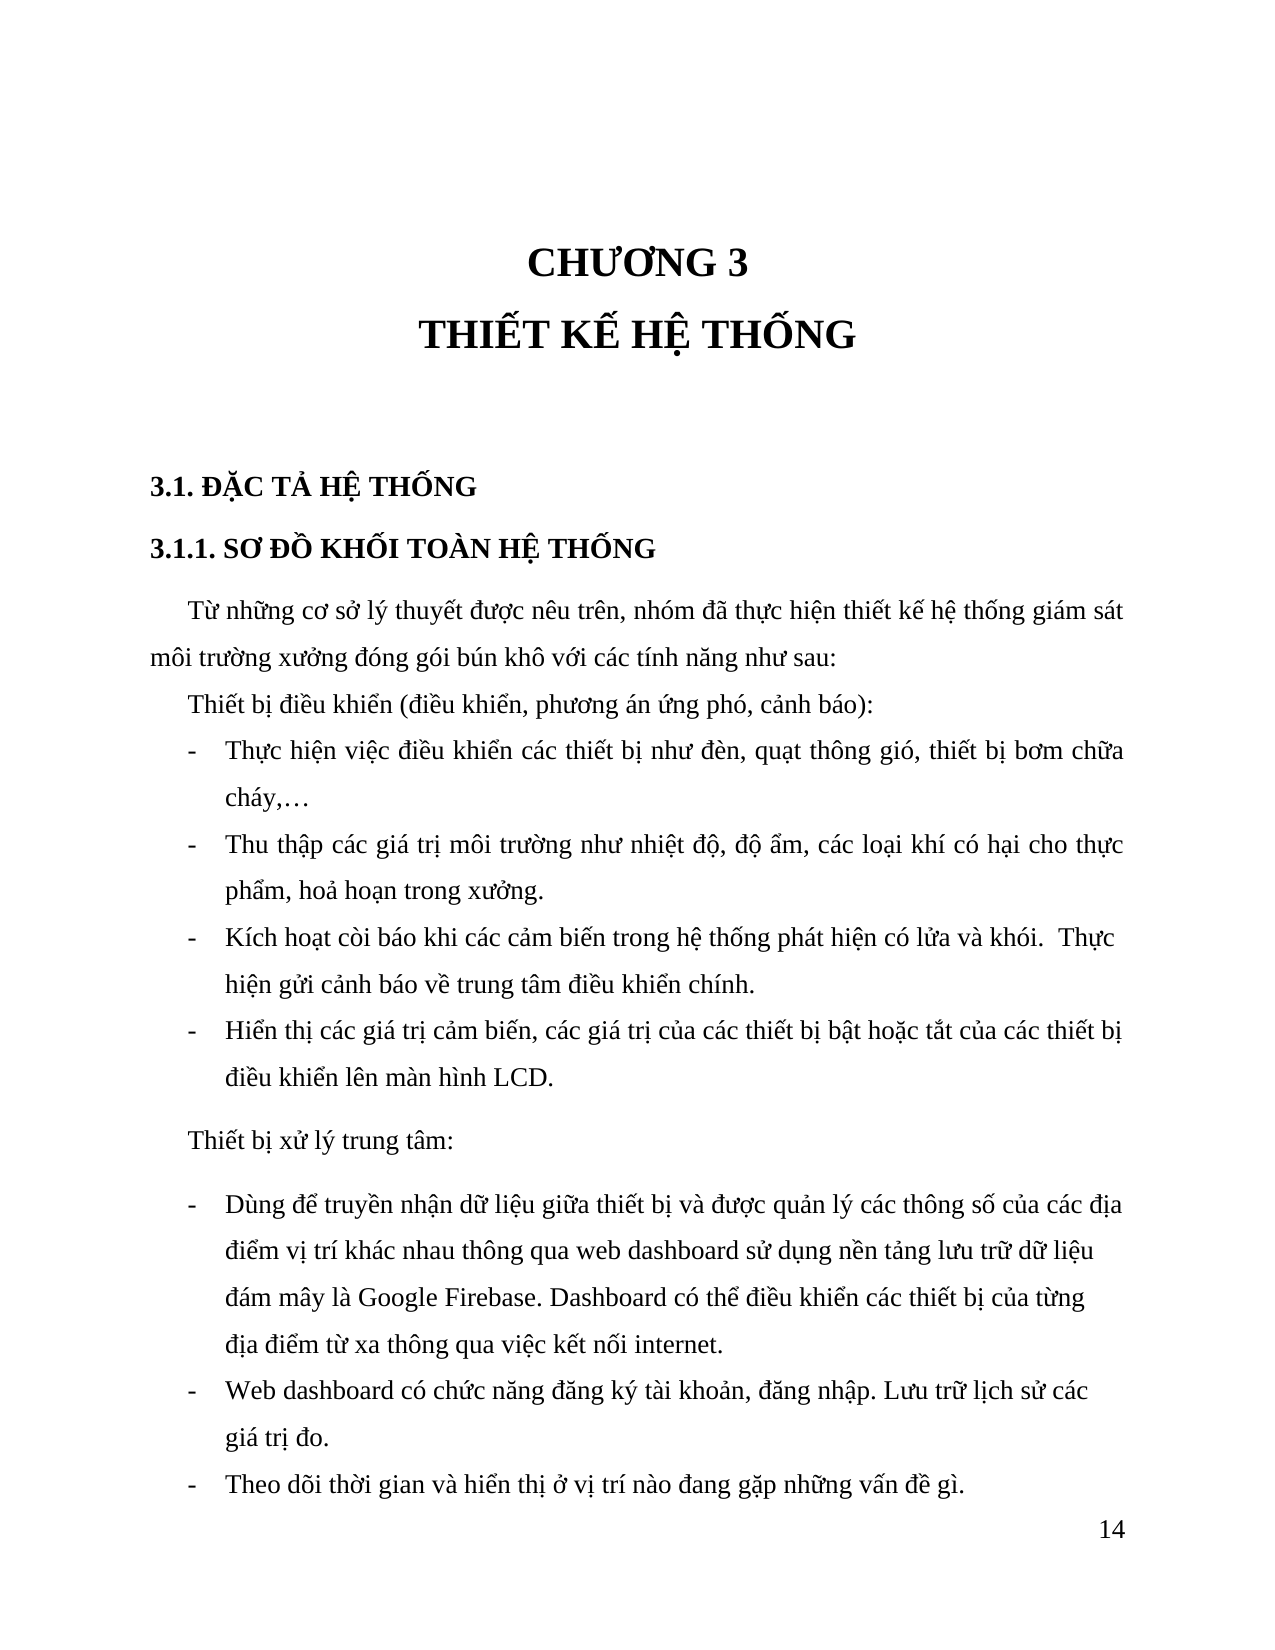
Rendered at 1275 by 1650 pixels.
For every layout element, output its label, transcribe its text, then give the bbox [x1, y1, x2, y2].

list Hiển thị các giá trị cảm biến, các giá trị của các thiết bị bật hoặc tắt của các thiết bị điều khiển lên màn hình LCD. [187, 1014, 1125, 1092]
subtitle 3.1. ĐẶC TẢ HỆ THỐNG [150, 469, 1125, 502]
subtitle CHƯƠNG 3 THIẾT KẾ HỆ THỐNG [150, 237, 1125, 357]
subtitle 3.1.1. SƠ ĐỒ KHỐI TOÀN HỆ THỐNG [150, 532, 1125, 565]
list Dùng để truyền nhận dữ liệu giữa thiết bị và được quản lý các thông số của các địa điểm vị trí khác nhau thông qua web dashboard sử dụng nền tảng lưu trữ dữ liệu đám mây là Google Firebase. Dashboard có thể điều khiển các thiết bị của từng địa điểm từ xa thông qua việc kết nối internet. [187, 1188, 1125, 1359]
text Thiết bị xử lý trung tâm: [187, 1124, 1125, 1156]
list Thu thập các giá trị môi trường như nhiệt độ, độ ẩm, các loại khí có hại cho thực phẩm, hoả hoạn trong xưởng. [187, 828, 1125, 906]
list Kích hoạt còi báo khi các cảm biến trong hệ thống phát hiện có lửa và khói. Thực hiện gửi cảnh báo về trung tâm điều khiển chính. [187, 921, 1125, 999]
list Web dashboard có chức năng đăng ký tài khoản, đăng nhập. Lưu trữ lịch sử các giá trị đo. [187, 1374, 1125, 1452]
text Từ những cơ sở lý thuyết được nêu trên, nhóm đã thực hiện thiết kế hệ thống giám sát môi trường xưởng đóng gói bún khô với các tính năng như sau: [150, 594, 1125, 672]
list Thực hiện việc điều khiển các thiết bị như đèn, quạt thông gió, thiết bị bơm chữa cháy,… [187, 734, 1125, 812]
list Theo dõi thời gian và hiển thị ở vị trí nào đang gặp những vấn đề gì. [187, 1468, 1125, 1499]
text Thiết bị điều khiển (điều khiển, phương án ứng phó, cảnh báo): [150, 688, 1125, 719]
